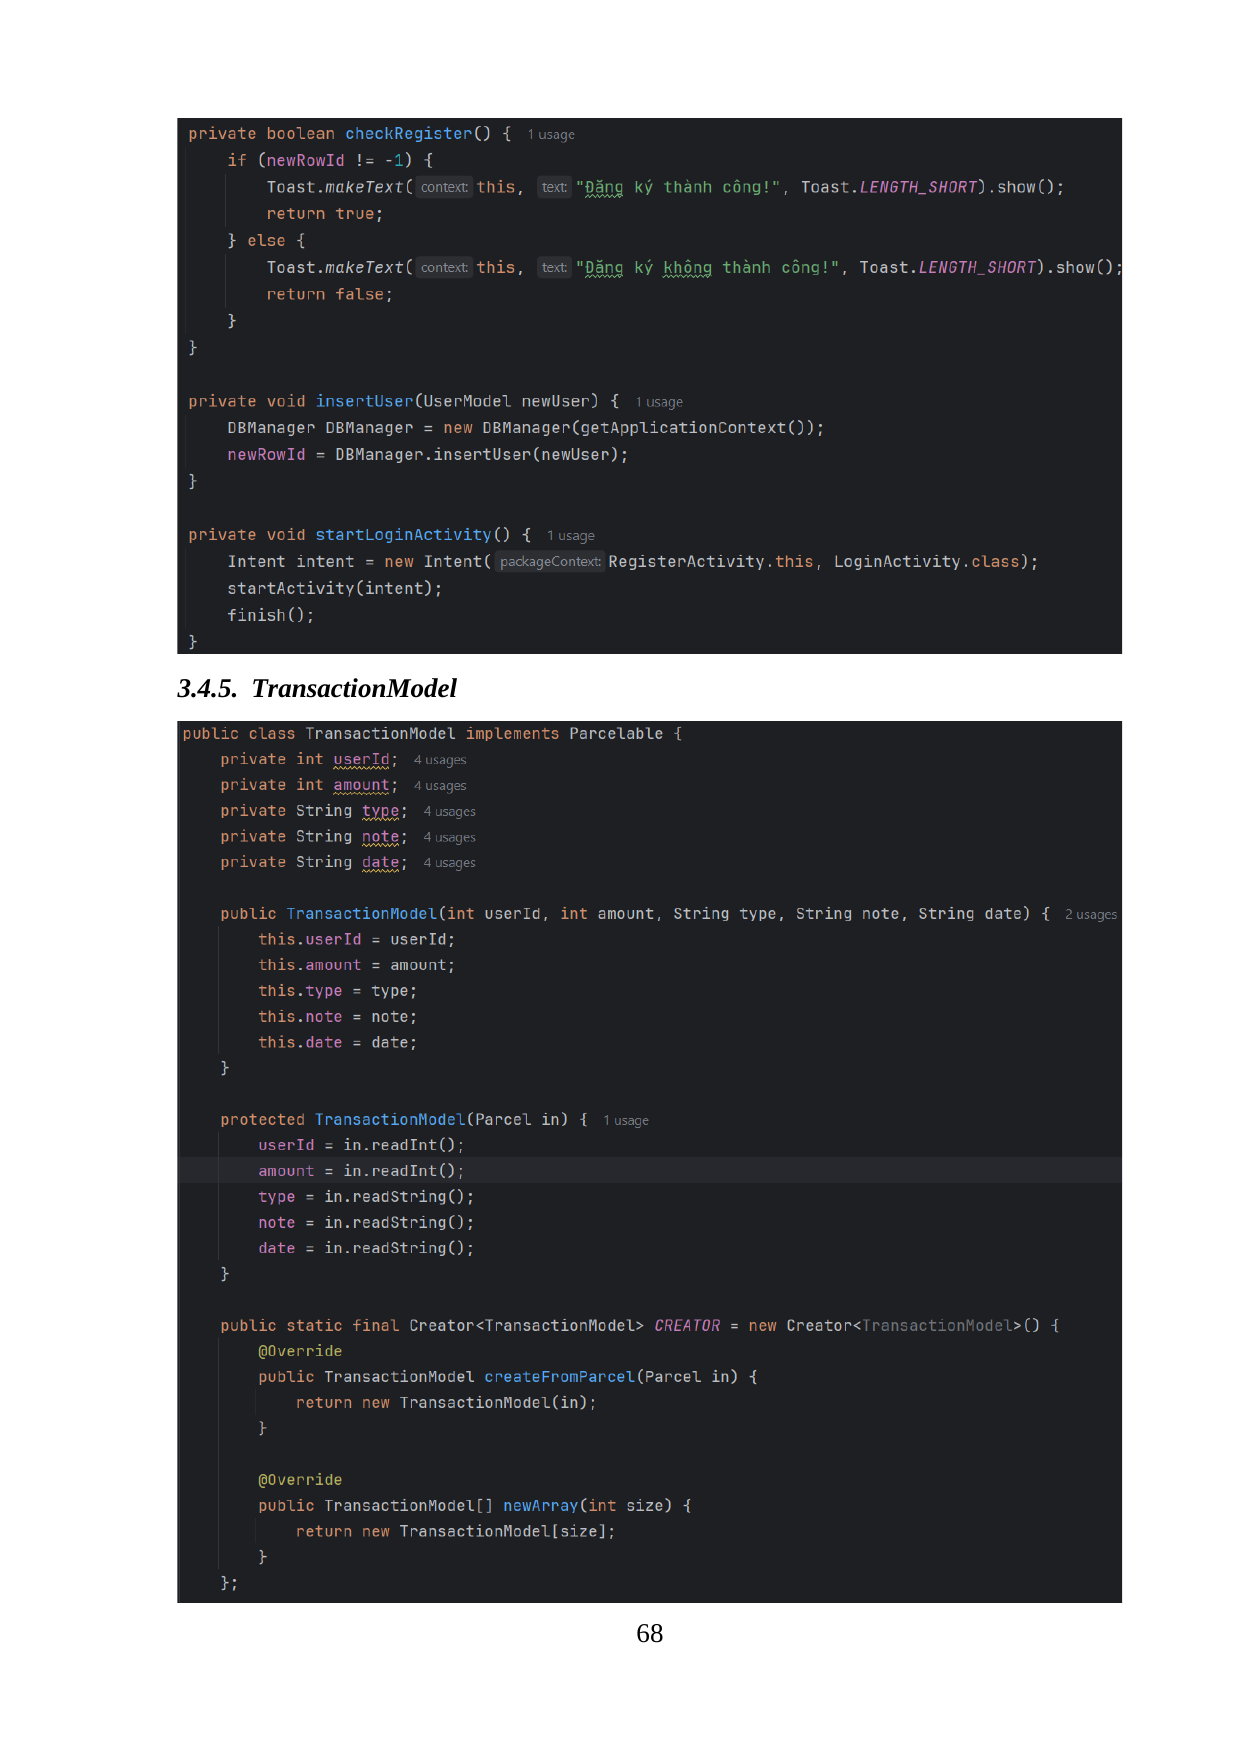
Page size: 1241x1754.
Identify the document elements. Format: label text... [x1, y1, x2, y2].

subtitle TransactionModel [177, 672, 1122, 703]
picture [177, 118, 1123, 654]
picture [177, 721, 1123, 1603]
